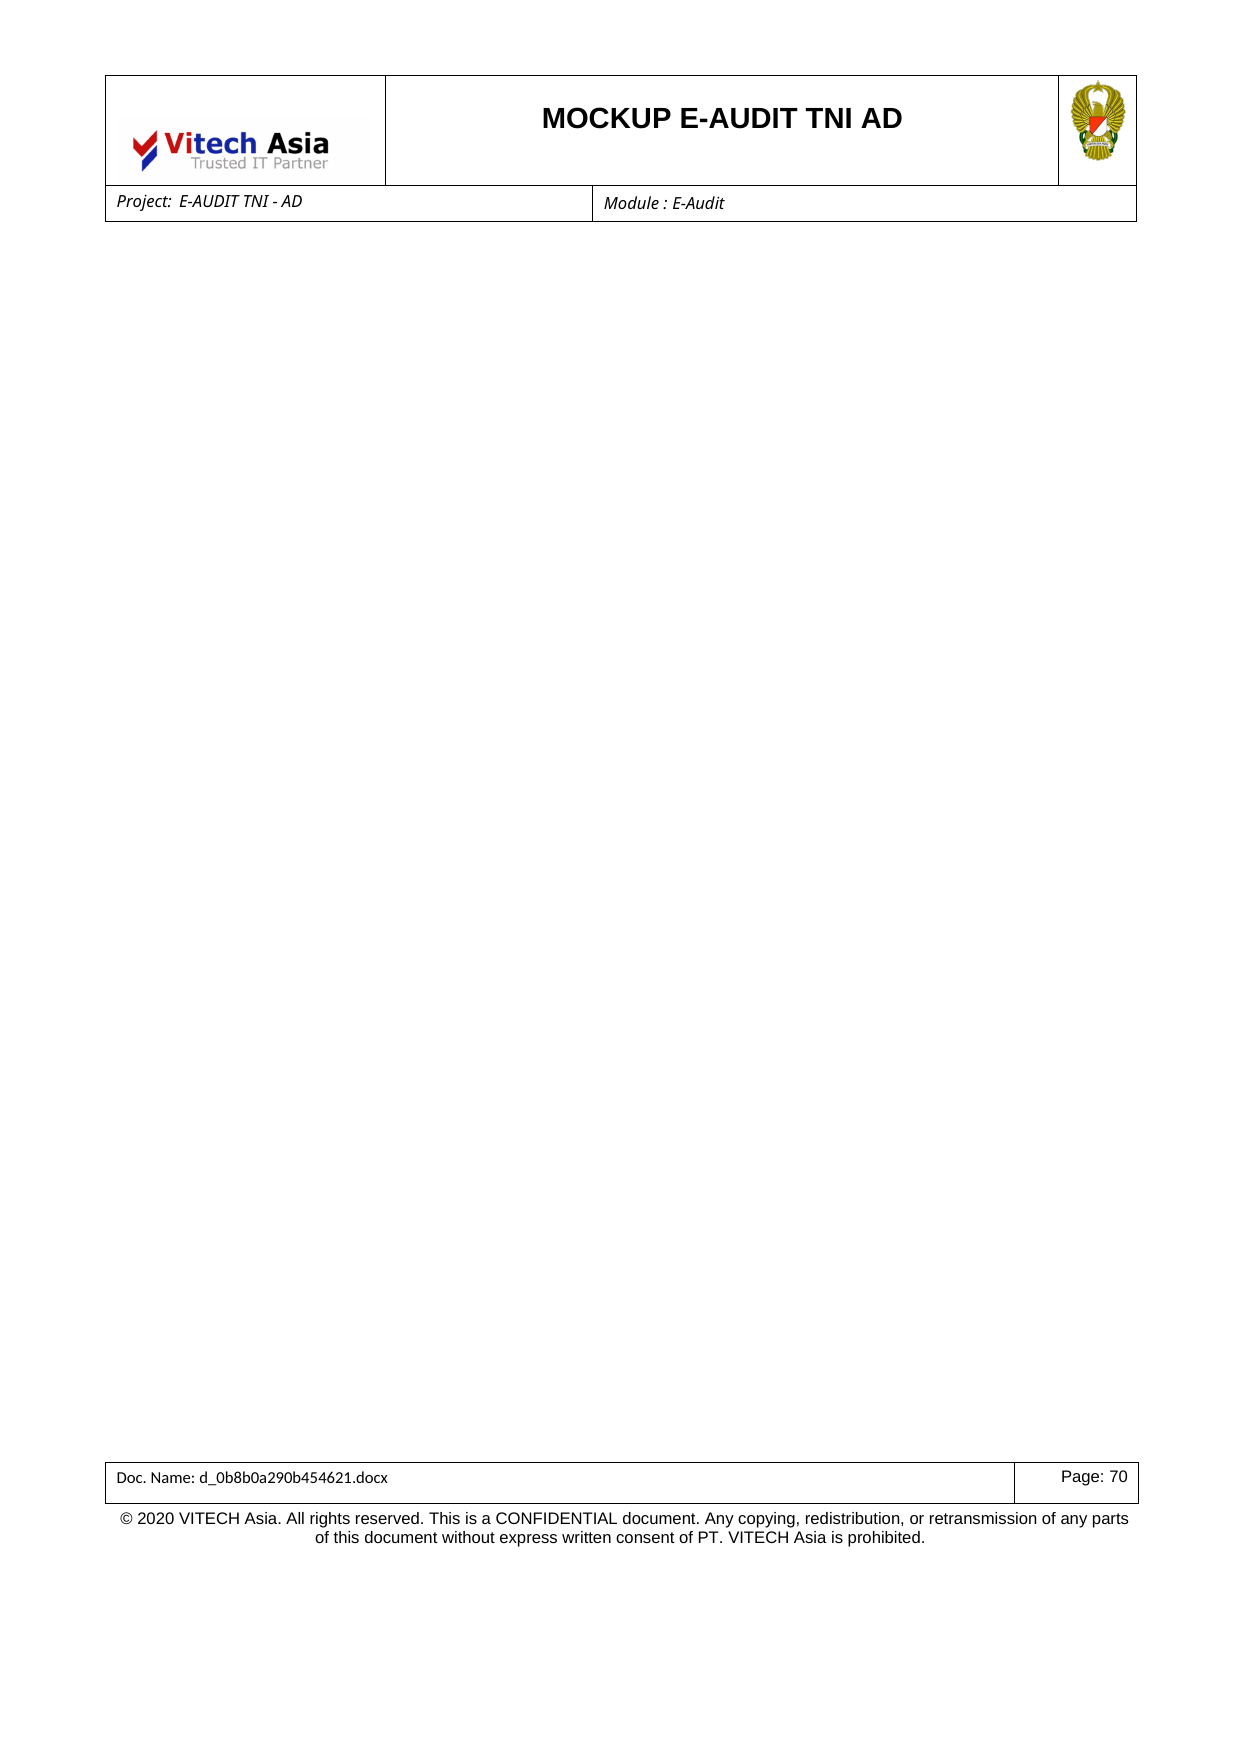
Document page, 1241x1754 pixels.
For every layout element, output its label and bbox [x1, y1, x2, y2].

picture [1063, 77, 1132, 164]
picture [116, 115, 372, 185]
